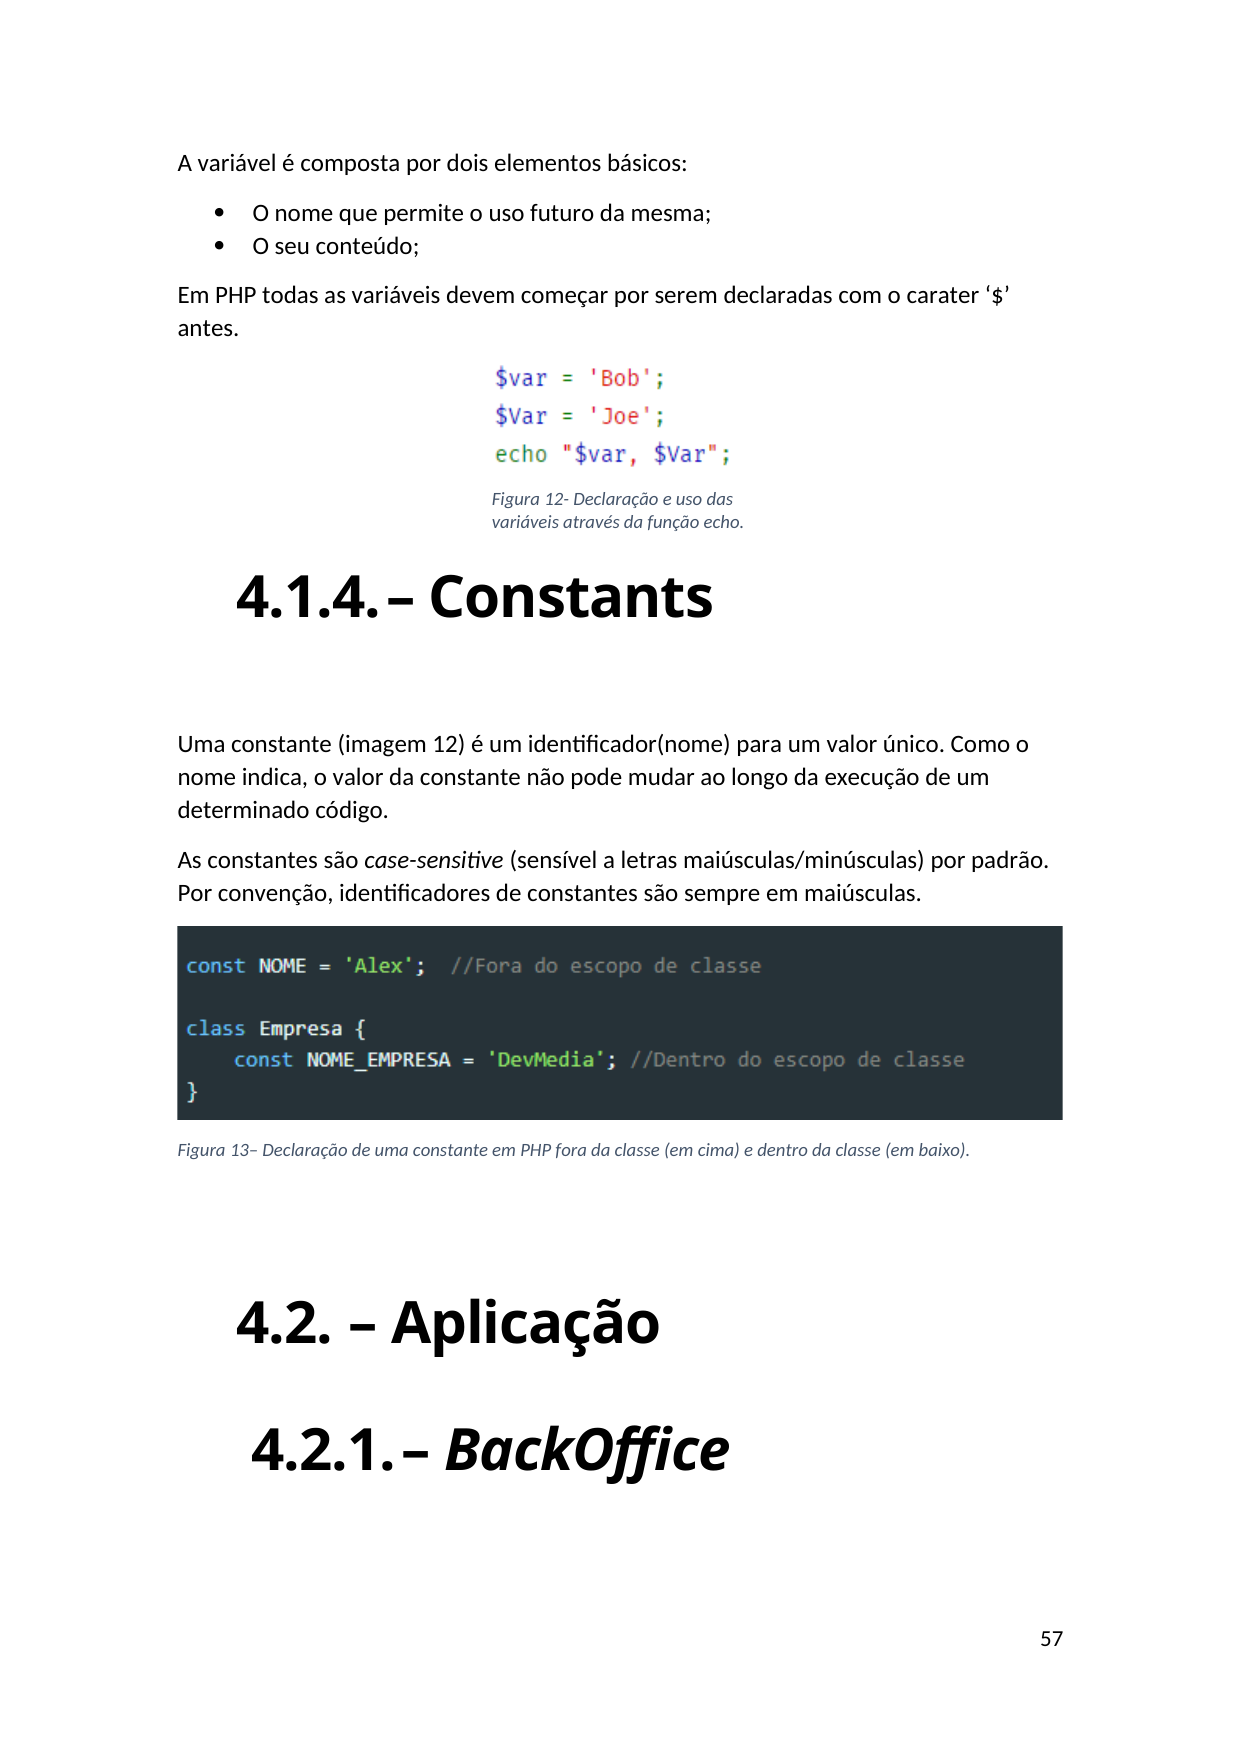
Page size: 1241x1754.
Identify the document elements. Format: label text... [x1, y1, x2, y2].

list O nome que permite o uso futuro da mesma; [215, 197, 1063, 228]
text A variável é composta por dois elementos básicos: [177, 148, 1063, 178]
text Em PHP todas as variáveis devem começar por serem declaradas com o carater ‘$’ antes. [177, 280, 1063, 343]
picture [177, 926, 1063, 1120]
title – BackOffice [251, 1407, 1063, 1487]
title – Constants [236, 555, 1063, 634]
list O seu conteúdo; [215, 230, 1063, 261]
picture [491, 364, 749, 478]
text Uma constante (imagem 12) é um identificador(nome) para um valor único. Como o nome indica, o valor da constante não pode mudar ao longo da execução de um determinado código. [177, 728, 1063, 825]
text As constantes são case-sensitive (sensível a letras maiúsculas/minúsculas) por padrão. Por convenção, identificadores de constantes são sempre em maiúsculas. [177, 844, 1063, 907]
title – Aplicação [236, 1281, 1063, 1361]
